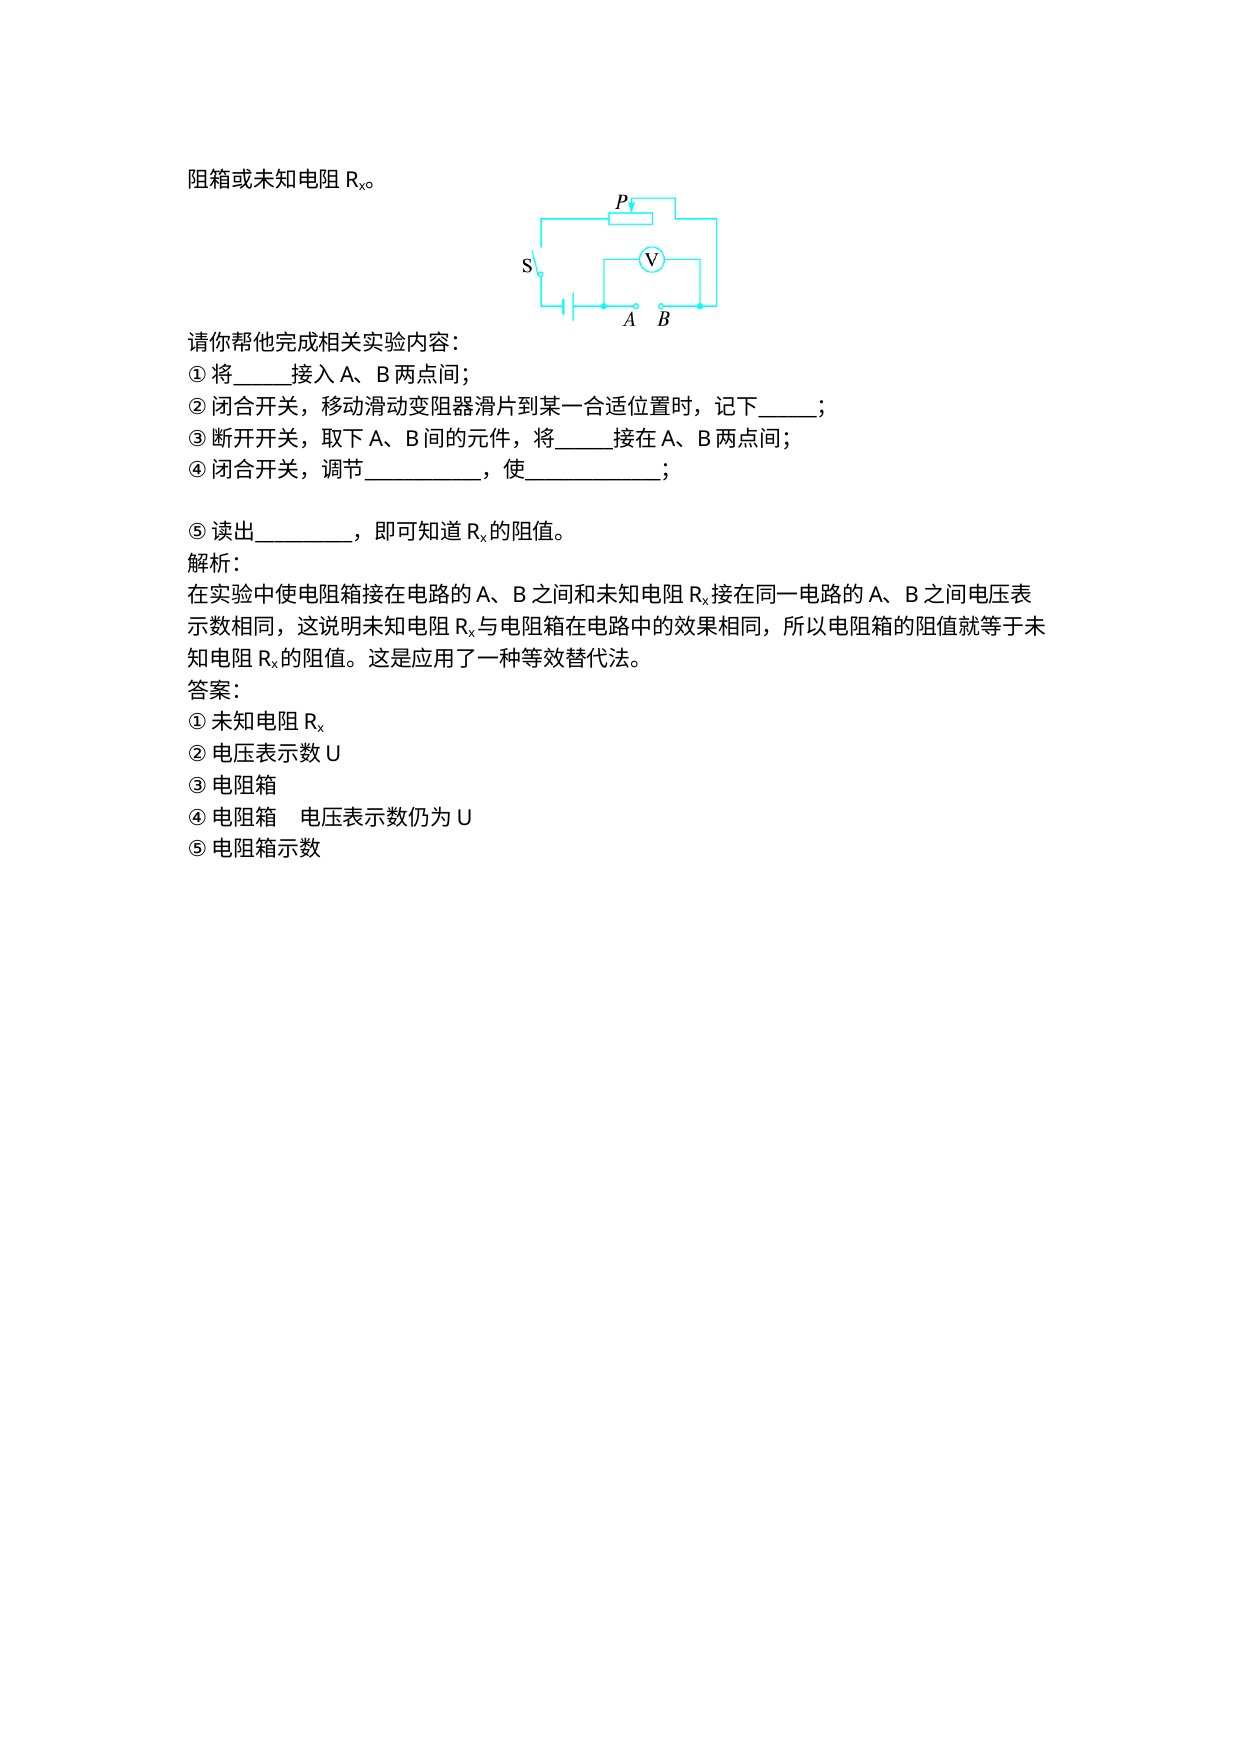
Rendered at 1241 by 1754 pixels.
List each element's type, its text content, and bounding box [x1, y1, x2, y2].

text ⑤读出__________，即可知道Rx的阻值。 [187, 514, 1053, 546]
text ③断开开关，取下A、B间的元件，将______接在A、B两点间； [187, 421, 1053, 452]
text ③电阻箱 [187, 768, 1053, 799]
text ②闭合开关，移动滑动变阻器滑片到某一合适位置时，记下______； [187, 389, 1053, 421]
text 答案： [187, 673, 1053, 704]
text ①未知电阻Rx [187, 704, 1053, 736]
text 在实验中使电阻箱接在电路的A、B之间和未知电阻Rx接在同一电路的A、B之间电压表示数相同，这说明未知电阻Rx与电阻箱在电路中的效果相同，所以电阻箱的阻值就等于未知电阻Rx的阻值。这是应用了一种等效替代法。 [187, 577, 1053, 673]
text ⑤电阻箱示数 [187, 831, 1053, 863]
text 请你帮他完成相关实验内容： [187, 325, 1053, 357]
text ②电压表示数U [187, 736, 1053, 768]
text ①将______接入A、B两点间； [187, 357, 1053, 389]
text ④闭合开关，调节____________，使______________； [187, 452, 1053, 484]
text ④电阻箱 电压表示数仍为U [187, 799, 1053, 831]
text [187, 162, 1053, 194]
text 解析： [187, 546, 1053, 577]
